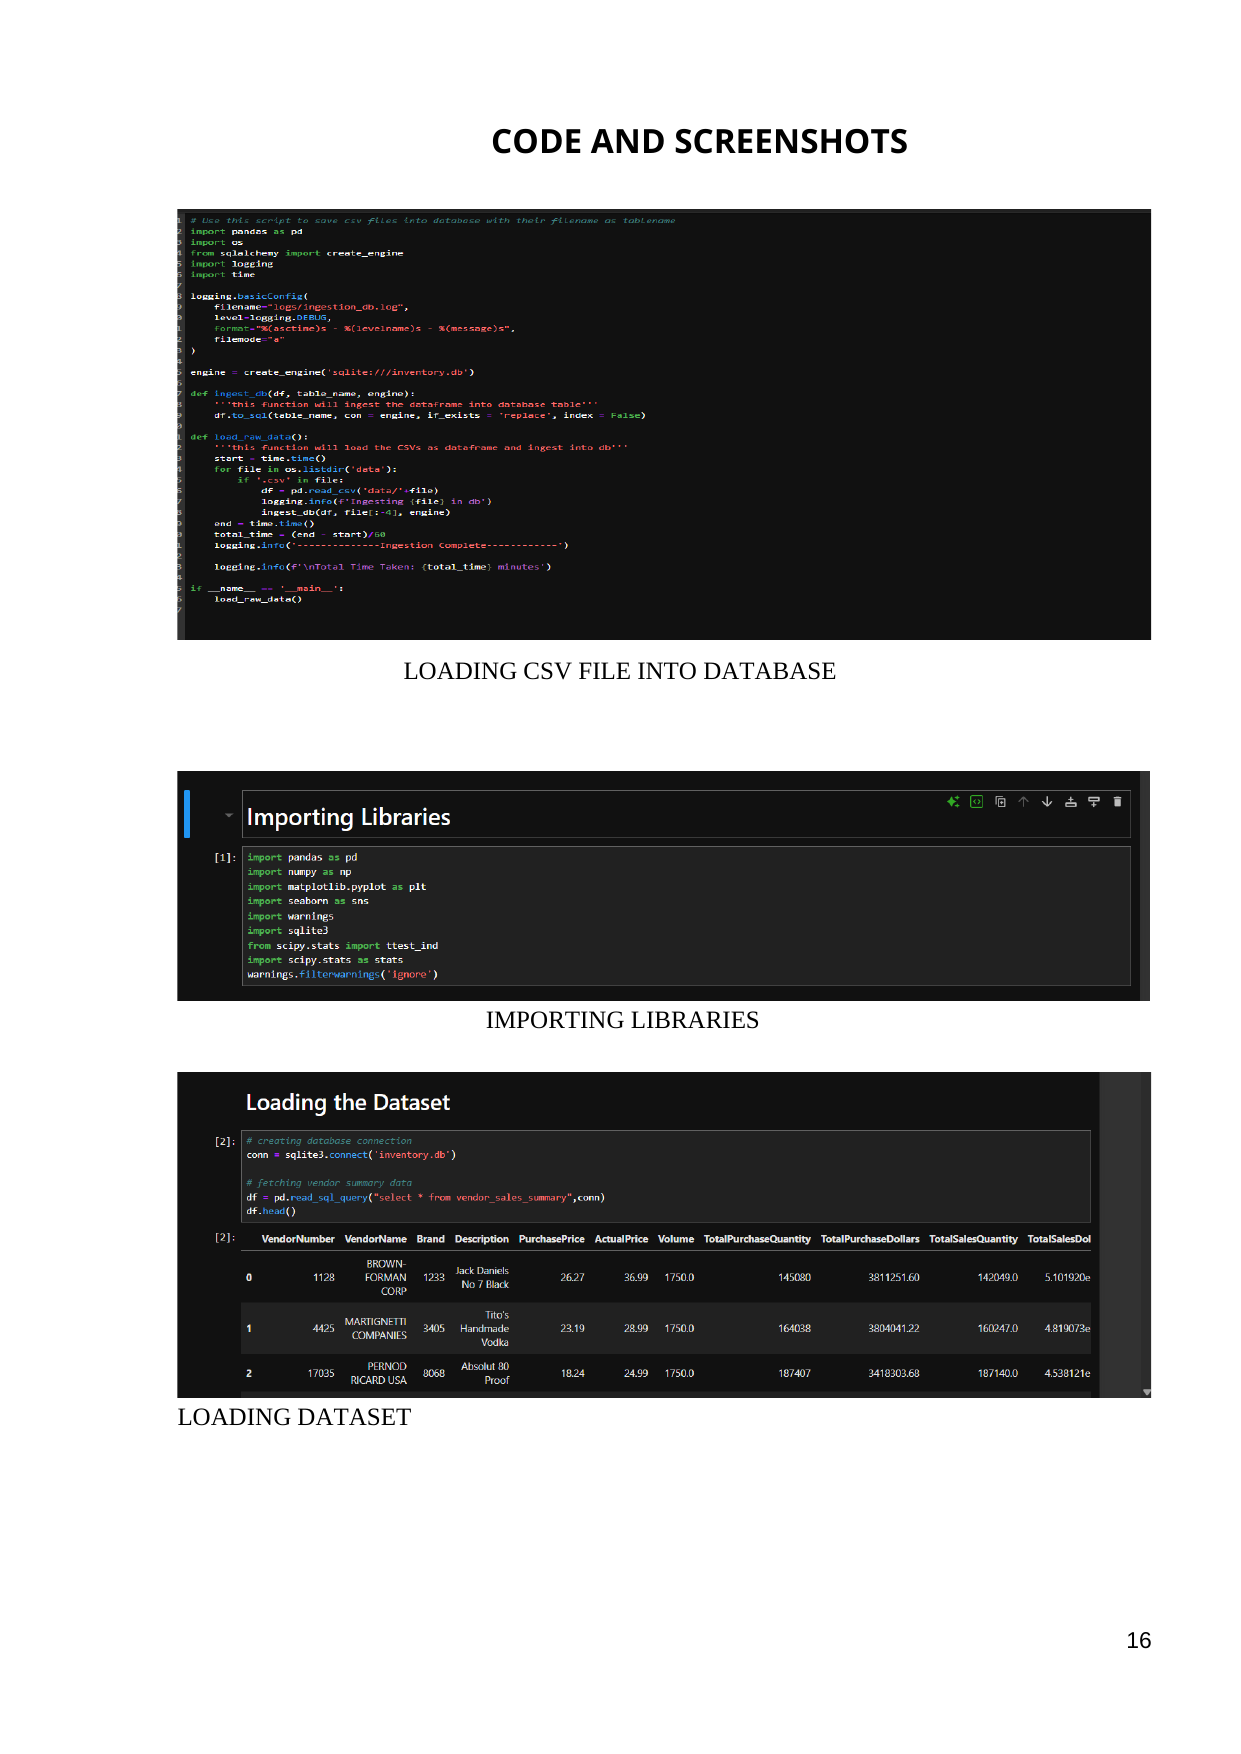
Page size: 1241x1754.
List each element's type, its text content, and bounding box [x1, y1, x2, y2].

subtitle CODE AND SCREENSHOTS [177, 118, 1152, 163]
text LOADING CSV FILE INTO DATABASE [177, 656, 1152, 685]
text LOADING DATASET [177, 1398, 1152, 1430]
picture [177, 1072, 1152, 1398]
picture [177, 209, 1152, 640]
text IMPORTING LIBRARIES [177, 1005, 1152, 1034]
picture [177, 771, 1150, 1001]
